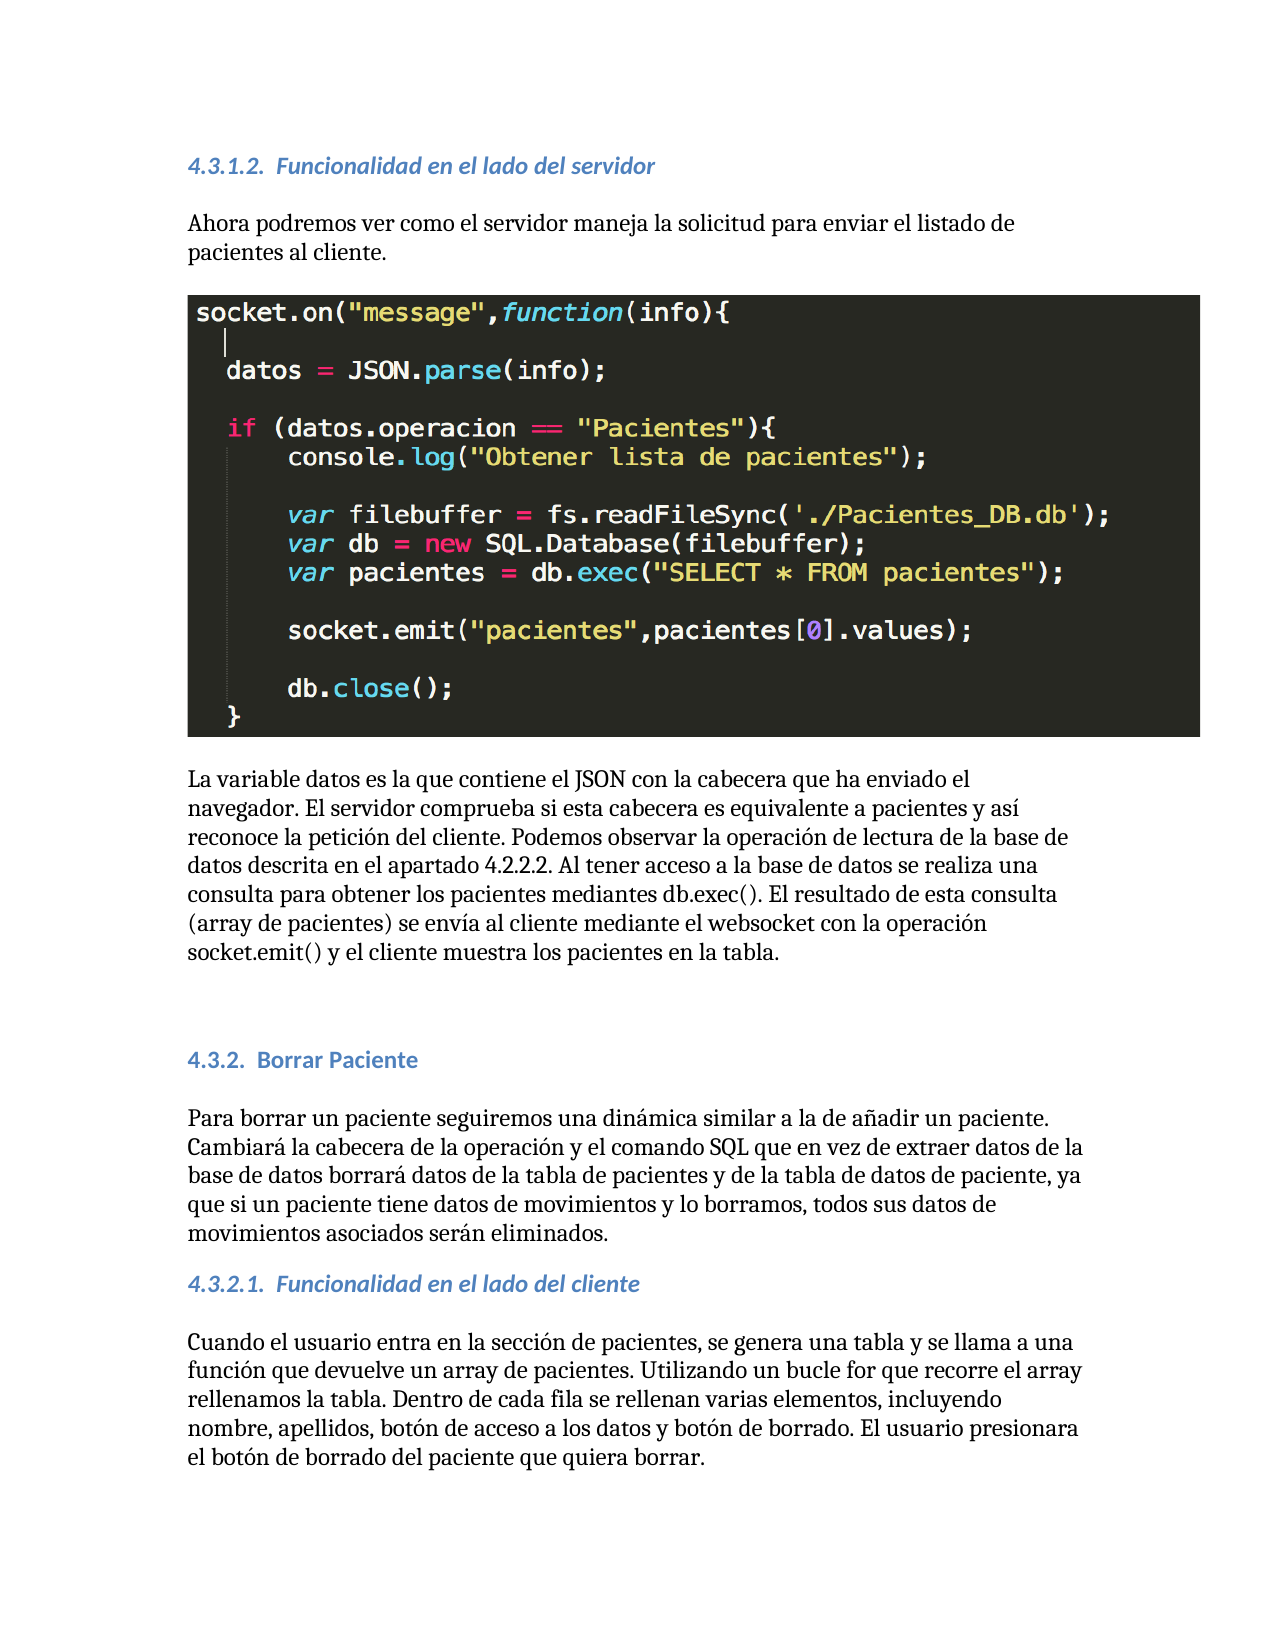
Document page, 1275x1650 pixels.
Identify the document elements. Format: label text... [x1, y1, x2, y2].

text Cuando el usuario entra en la sección de pacientes, se genera una tabla y se llama a una función que devuelve un array de pacientes. Utilizando un bucle for que recorre el array rellenamos la tabla. Dentro de cada fila se rellenan varias elementos, incluyendo nombre, apellidos, botón de acceso a los datos y botón de borrado. El usuario presionara el botón de borrado del paciente que quiera borrar. [187, 1328, 1087, 1471]
picture [187, 295, 1200, 737]
text Para borrar un paciente seguiremos una dinámica similar a la de añadir un paciente. Cambiará la cabecera de la operación y el comando SQL que en vez de extraer datos de la base de datos borrará datos de la tabla de pacientes y de la tabla de datos de paciente, ya que si un paciente tiene datos de movimientos y lo borramos, todos sus datos de movimientos asociados serán eliminados. [187, 1104, 1087, 1247]
subtitle 4.3.2. Borrar Paciente [187, 1044, 1087, 1075]
subtitle 4.3.1.2. Funcionalidad en el lado del servidor [187, 150, 1087, 181]
text Ahora podremos ver como el servidor maneja la solicitud para enviar el listado de pacientes al cliente. [187, 209, 1087, 267]
text La variable datos es la que contiene el JSON con la cabecera que ha enviado el navegador. El servidor comprueba si esta cabecera es equivalente a pacientes y así reconoce la petición del cliente. Podemos observar la operación de lectura de la base de datos descrita en el apartado 4.2.2.2. Al tener acceso a la base de datos se realiza una consulta para obtener los pacientes mediantes db.exec(). El resultado de esta consulta (array de pacientes) se envía al cliente mediante el websocket con la operación socket.emit() y el cliente muestra los pacientes en la tabla. [187, 765, 1087, 966]
subtitle 4.3.2.1. Funcionalidad en el lado del cliente [187, 1268, 1087, 1299]
